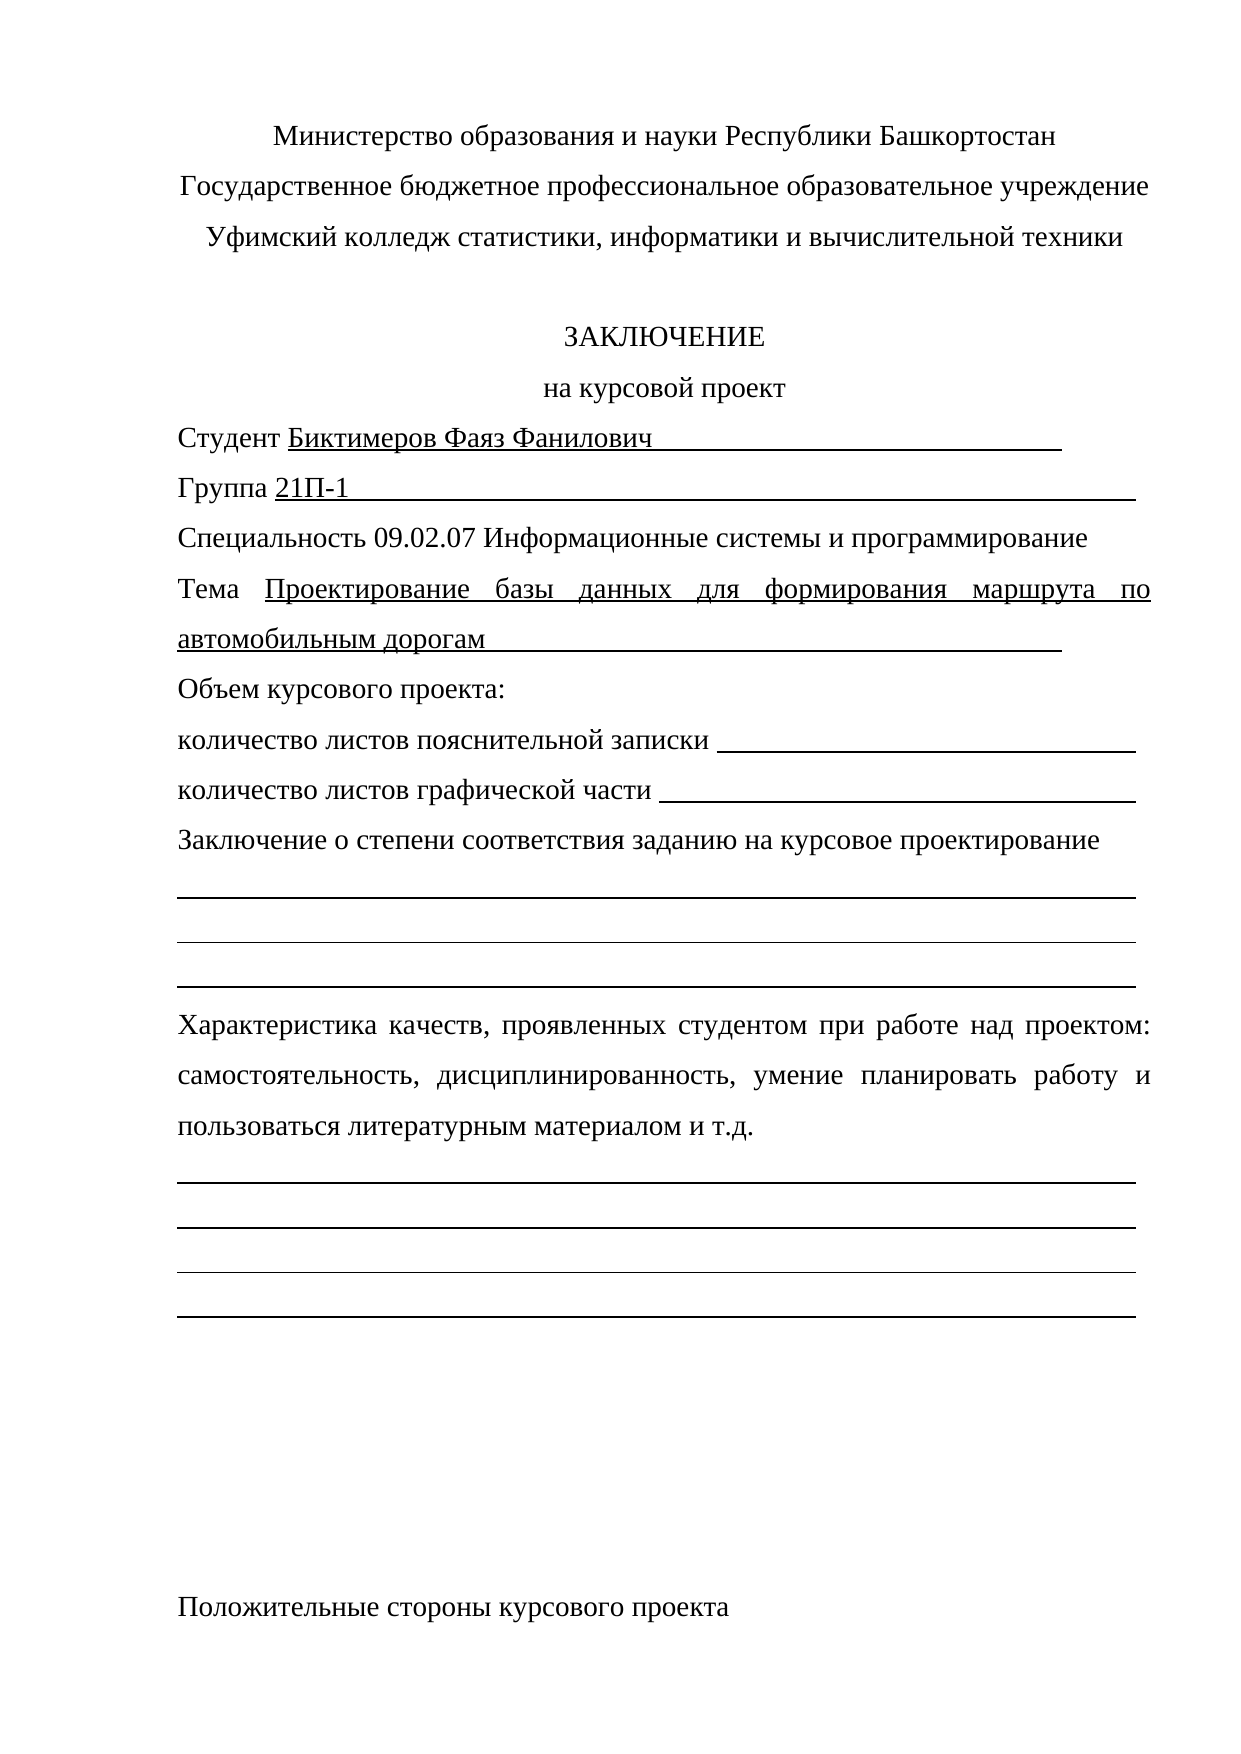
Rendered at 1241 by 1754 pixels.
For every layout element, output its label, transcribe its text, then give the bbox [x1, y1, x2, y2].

text количество листов графической части [177, 772, 1152, 806]
text на курсовой проект [177, 370, 1152, 403]
text Государственное бюджетное профессиональное образовательное учреждение [177, 168, 1152, 202]
text Группа 21П-1 [177, 470, 1152, 504]
text Специальность 09.02.07 Информационные системы и программирование [177, 521, 1152, 554]
text Уфимский колледж статистики, информатики и вычислительной техники [177, 219, 1152, 252]
text Объем курсового проекта: [177, 672, 1152, 705]
text Характеристика качеств, проявленных студентом при работе над проектом: самостоятельность, дисциплинированность, умение планировать работу и пользоваться литературным материалом и т.д. [177, 1007, 1152, 1141]
text Положительные стороны курсового проекта [177, 1589, 1152, 1622]
text количество листов пояснительной записки [177, 722, 1152, 755]
text ЗАКЛЮЧЕНИЕ [177, 319, 1152, 353]
text Студент Биктимеров Фаяз Фанилович [177, 420, 1152, 453]
text Министерство образования и науки Республики Башкортостан [177, 118, 1152, 152]
text Тема Проектирование базы данных для формирования маршрута по автомобильным дорогам [177, 571, 1152, 655]
text Заключение о степени соответствия заданию на курсовое проектирование [177, 822, 1152, 856]
